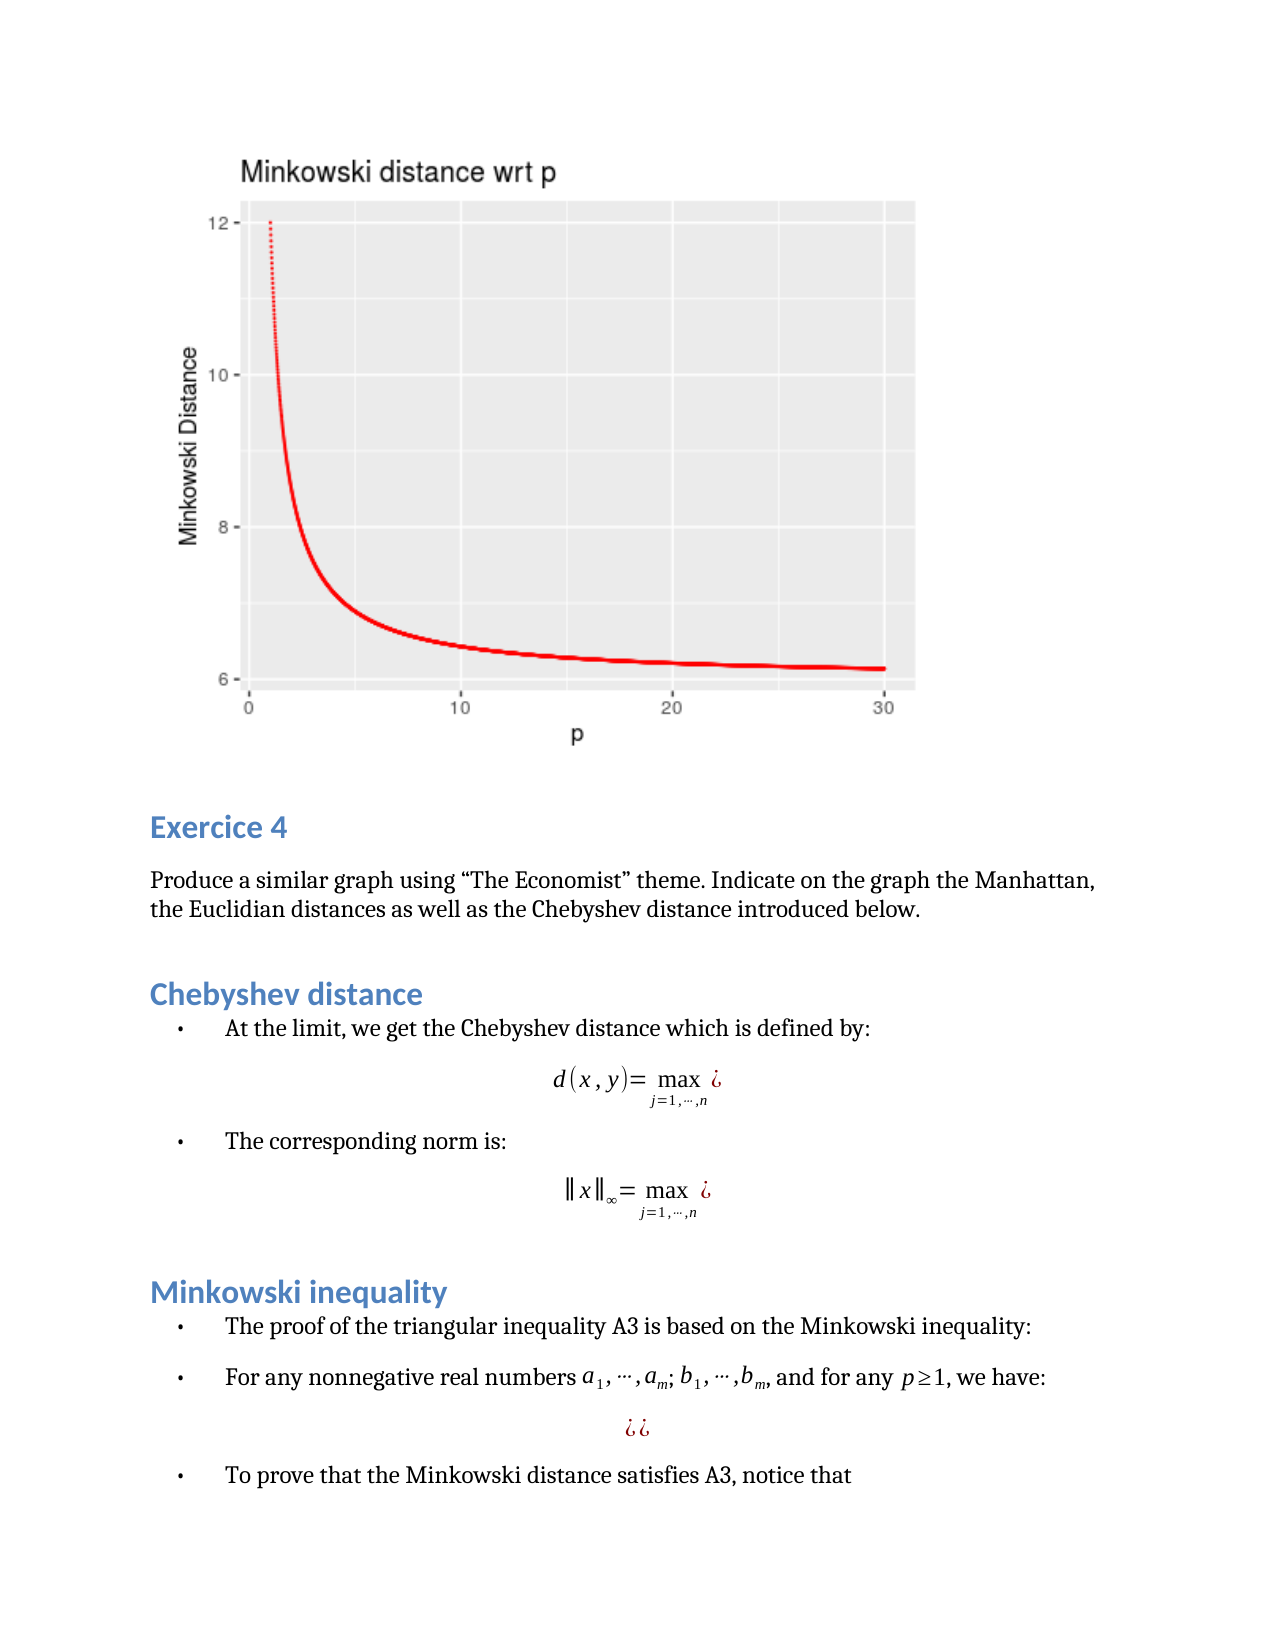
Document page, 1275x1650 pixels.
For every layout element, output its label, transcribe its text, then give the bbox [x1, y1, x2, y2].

list At the limit, we get the Chebyshev distance which is defined by: [175, 1014, 1125, 1043]
list For any nonnegative real numbers ; , and for any , we have: [175, 1361, 1125, 1393]
subtitle Chebyshev distance [150, 973, 1125, 1014]
text Produce a similar graph using “The Economist” theme. Indicate on the graph the Manhattan, the Euclidian distances as well as the Chebyshev distance introduced below. [150, 866, 1125, 923]
list The proof of the triangular inequality A3 is based on the Minkowski inequality: [175, 1312, 1125, 1340]
subtitle Minkowski inequality [150, 1271, 1125, 1312]
picture [168, 150, 927, 757]
list The corresponding norm is: [175, 1127, 1125, 1156]
subtitle Exercice 4 [150, 806, 1125, 847]
list To prove that the Minkowski distance satisfies A3, notice that [175, 1461, 1125, 1490]
